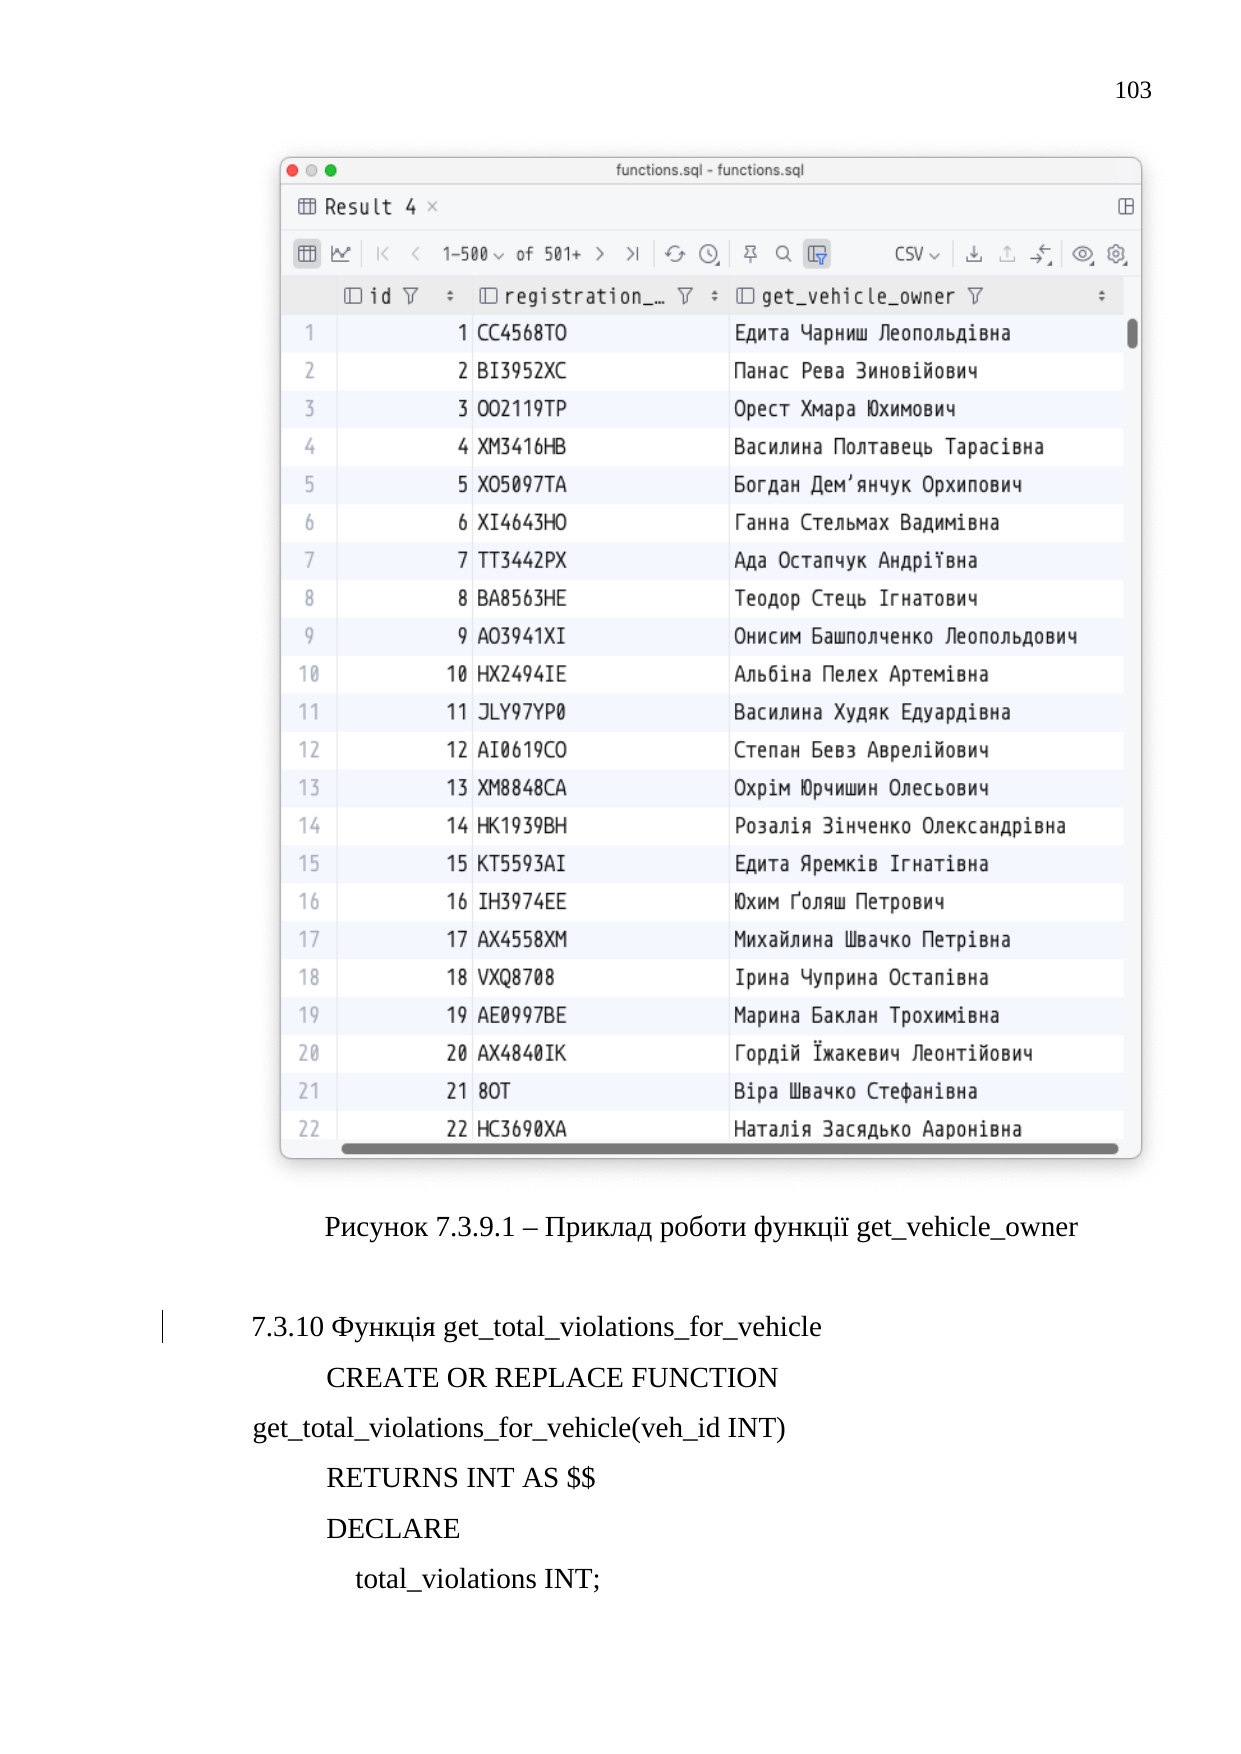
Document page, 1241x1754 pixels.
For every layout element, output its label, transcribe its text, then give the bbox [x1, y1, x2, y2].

list total_violations INT; [252, 1561, 1152, 1595]
list 7.3.10 Функція get_total_violations_for_vehicle [177, 1309, 1152, 1343]
list DECLARE [252, 1511, 1152, 1544]
list RETURNS INT AS $$ [252, 1461, 1152, 1494]
list Рисунок 7.3.9.1 – Приклад роботи функції get_vehicle_owner [177, 1209, 1152, 1242]
picture [251, 132, 1171, 1195]
list CREATE OR REPLACE FUNCTION get_total_violations_for_vehicle(veh_id INT) [252, 1360, 1152, 1444]
